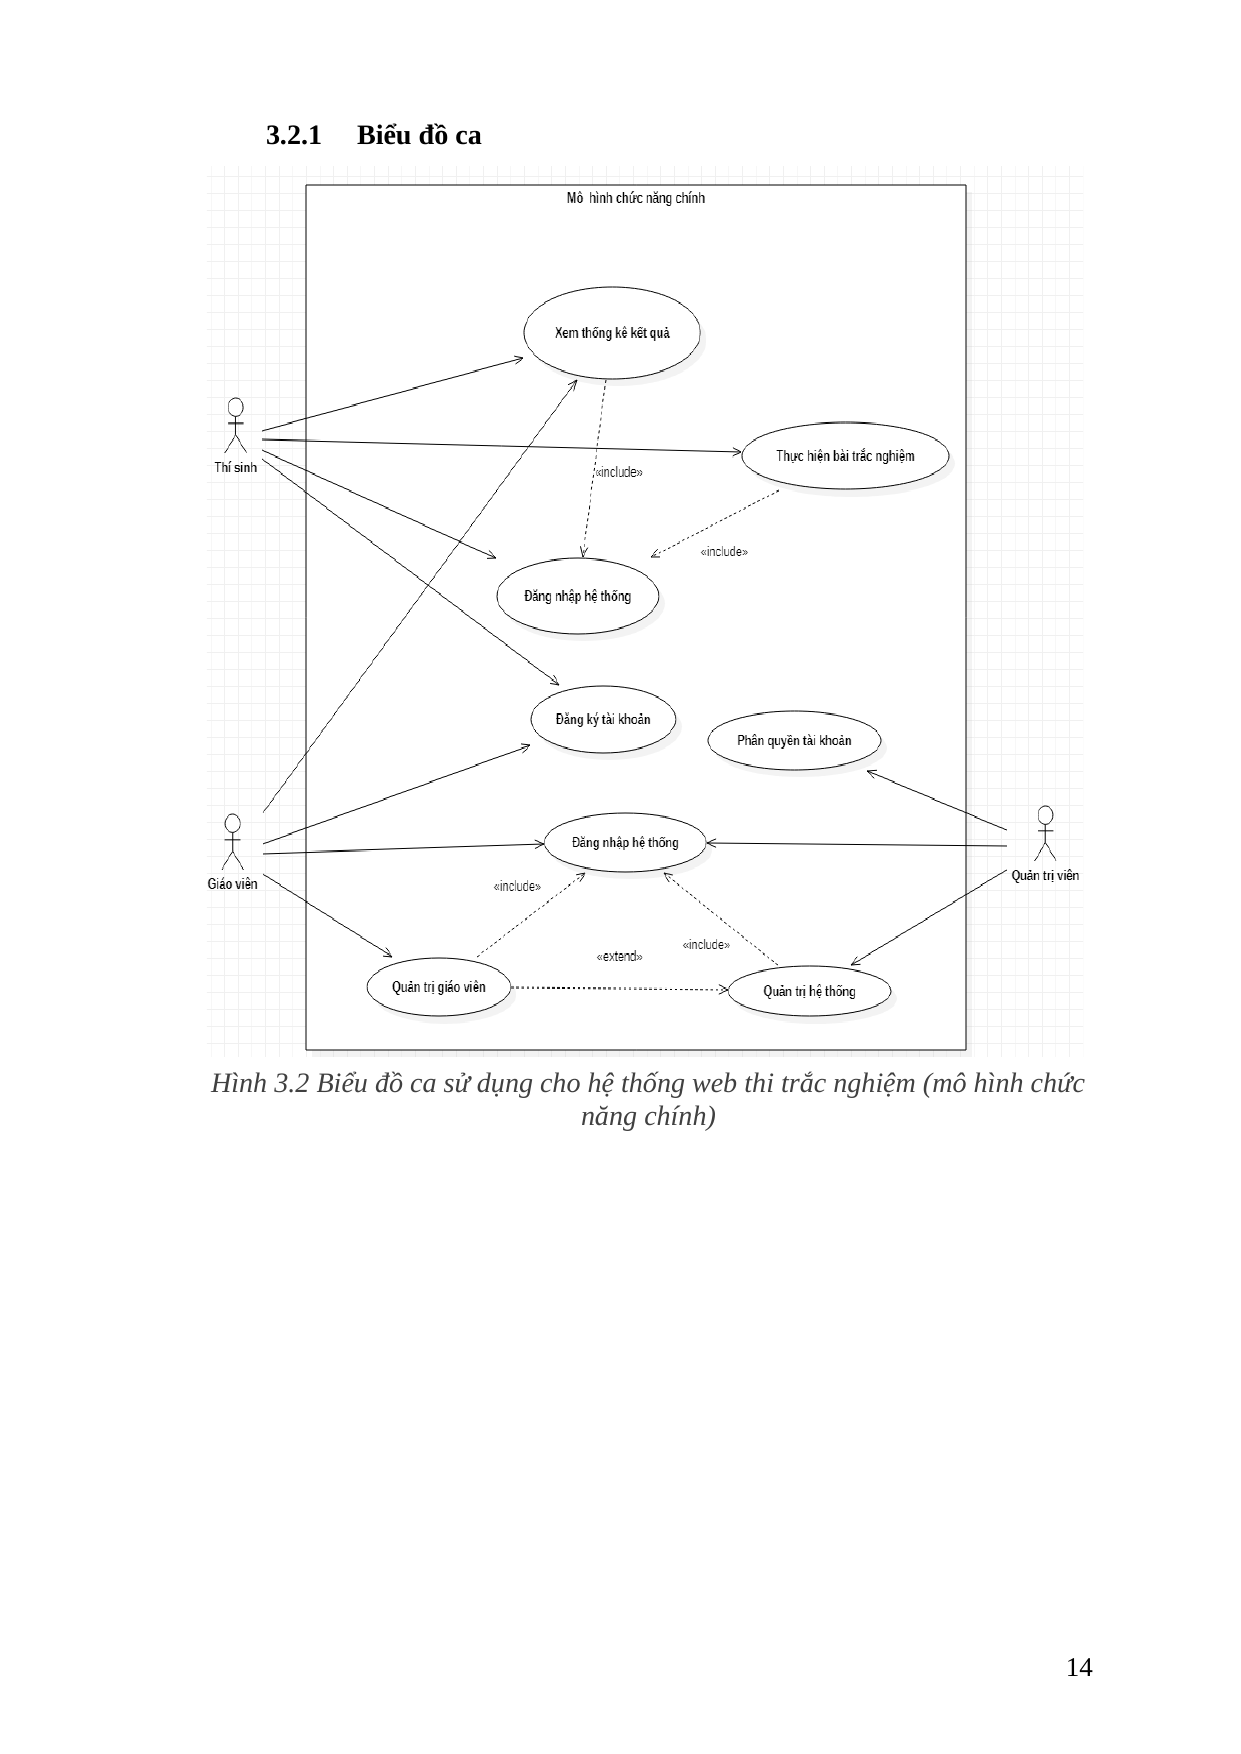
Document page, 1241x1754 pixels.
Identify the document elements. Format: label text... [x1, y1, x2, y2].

picture [206, 166, 1084, 1057]
subtitle Biểu đồ ca [266, 118, 1092, 151]
